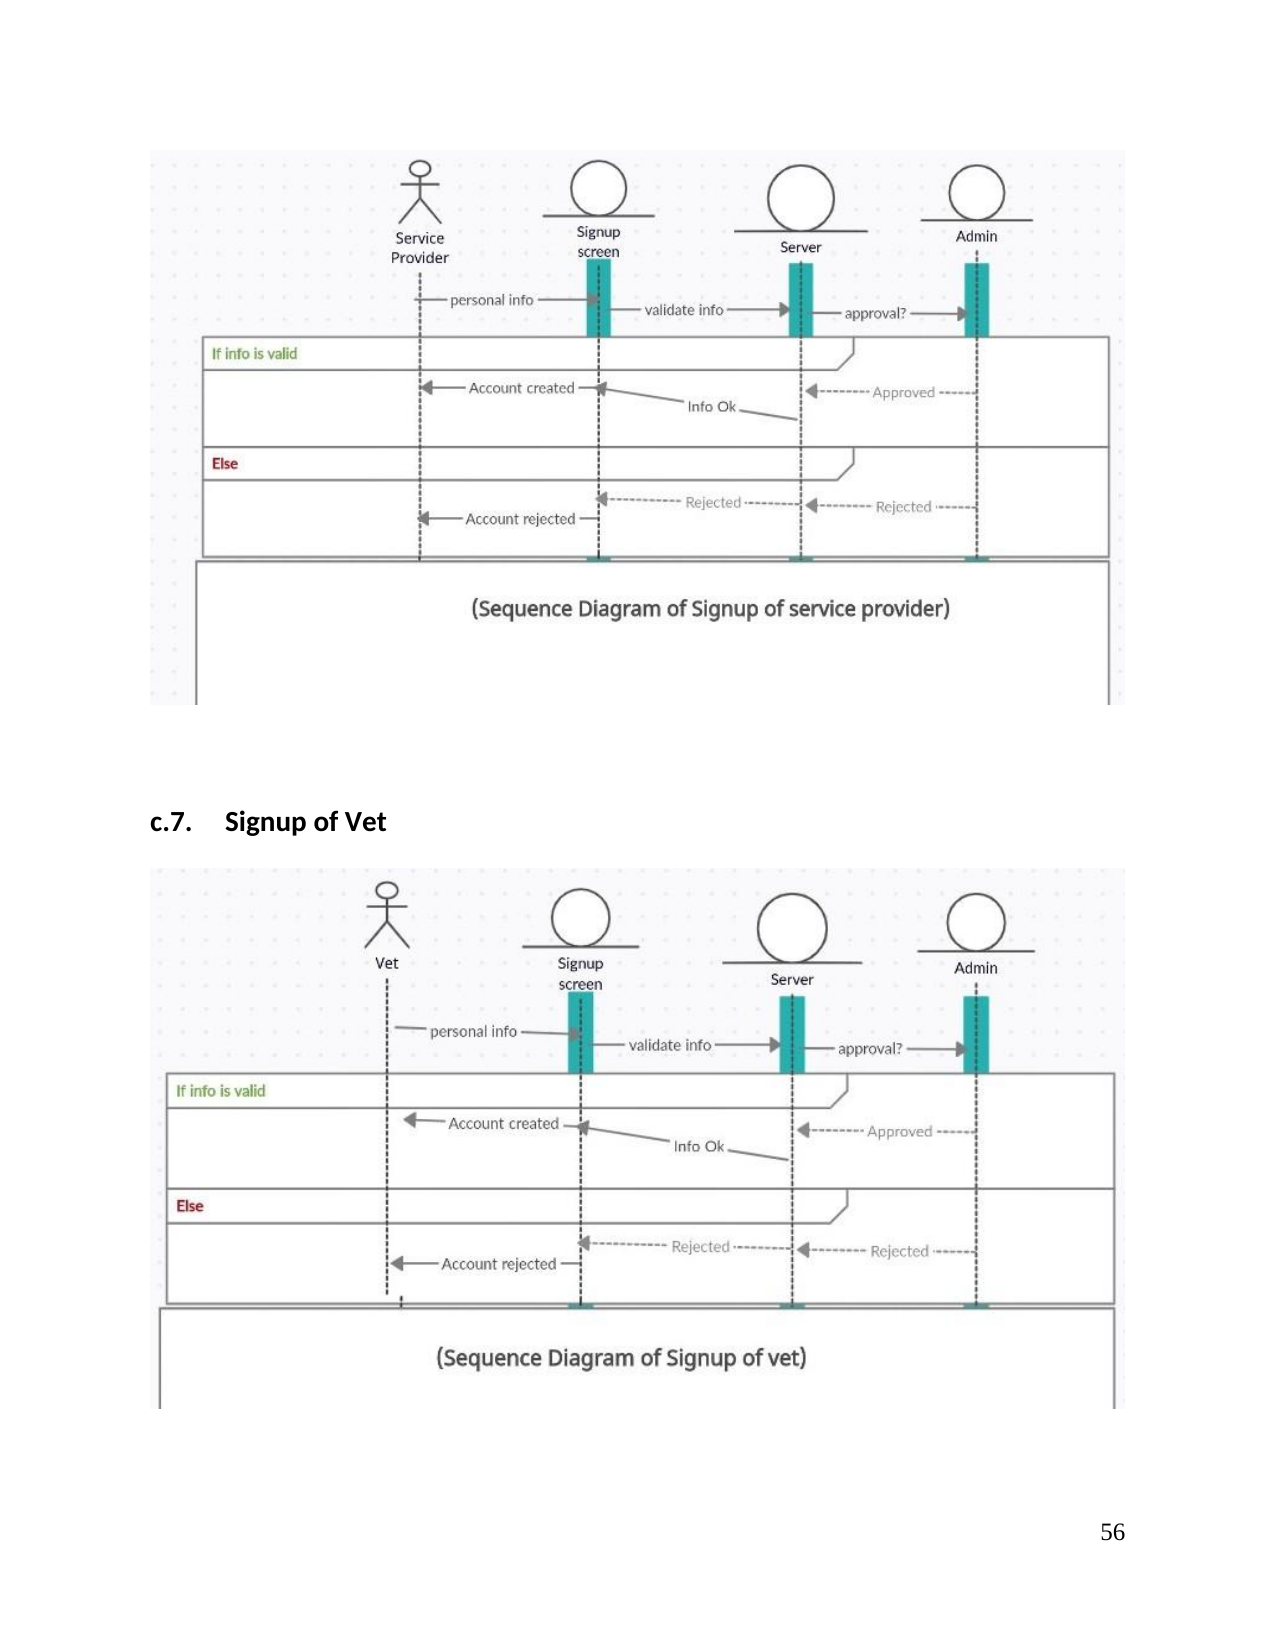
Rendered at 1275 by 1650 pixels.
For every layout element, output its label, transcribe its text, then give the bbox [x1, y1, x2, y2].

picture [150, 868, 1125, 1409]
picture [150, 150, 1125, 705]
list Signup of Vet [150, 803, 1125, 839]
